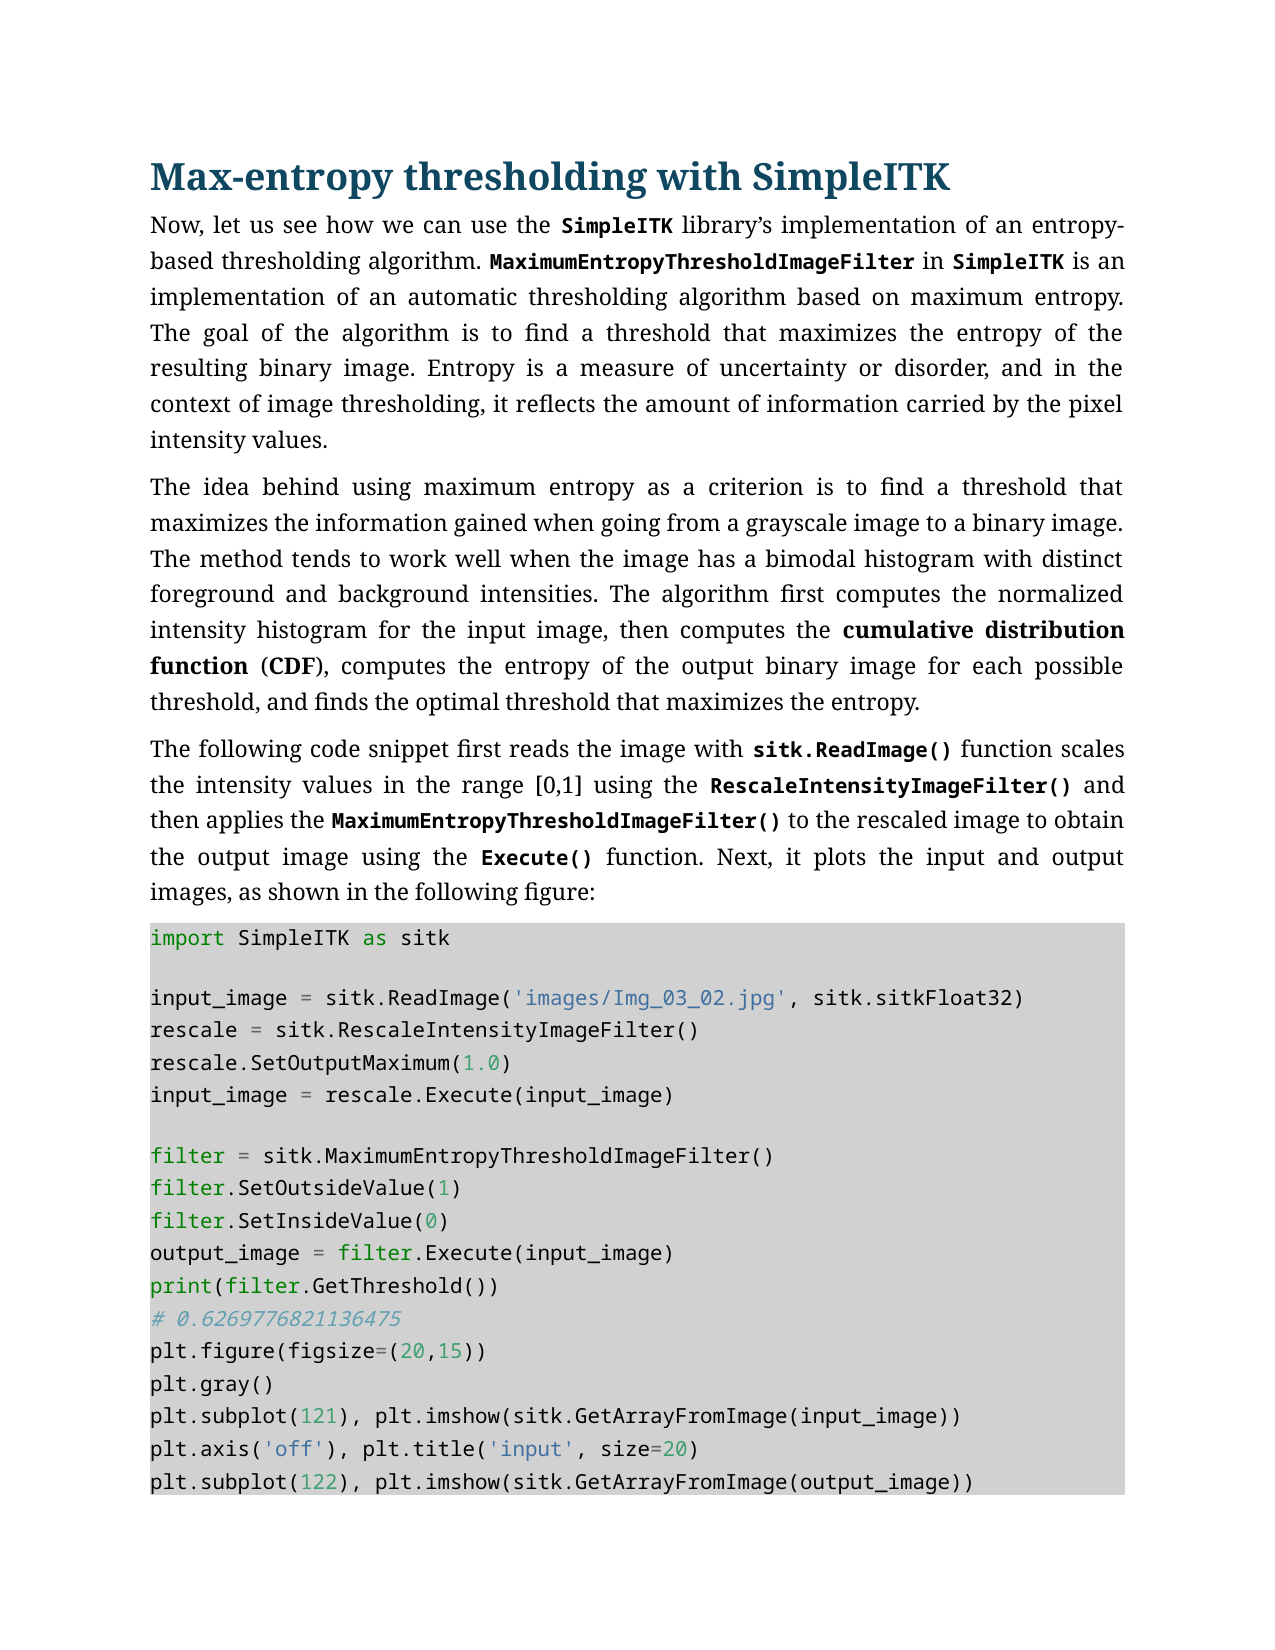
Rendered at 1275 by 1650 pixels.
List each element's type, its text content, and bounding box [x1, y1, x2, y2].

subtitle Max-entropy thresholding with SimpleITK [150, 150, 1125, 201]
text Now, let us see how we can use the SimpleITK library’s implementation of an entropy-based thresholding algorithm. MaximumEntropyThresholdImageFilter in SimpleITK is an implementation of an automatic thresholding algorithm based on maximum entropy. The goal of the algorithm is to find a threshold that maximizes the entropy of the resulting binary image. Entropy is a measure of uncertainty or disorder, and in the context of image thresholding, it reflects the amount of information carried by the pixel intensity values. [150, 209, 1125, 456]
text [150, 923, 1125, 1495]
text The idea behind using maximum entropy as a criterion is to find a threshold that maximizes the information gained when going from a grayscale image to a binary image. The method tends to work well when the image has a bimodal histogram with distinct foreground and background intensities. The algorithm first computes the normalized intensity histogram for the input image, then computes the cumulative distribution function (CDF), computes the entropy of the output binary image for each possible threshold, and finds the optimal threshold that maximizes the entropy. [150, 471, 1125, 717]
text The following code snippet first reads the image with sitk.ReadImage() function scales the intensity values in the range [0,1] using the RescaleIntensityImageFilter() and then applies the MaximumEntropyThresholdImageFilter() to the rescaled image to obtain the output image using the Execute() function. Next, it plots the input and output images, as shown in the following figure: [150, 733, 1125, 908]
